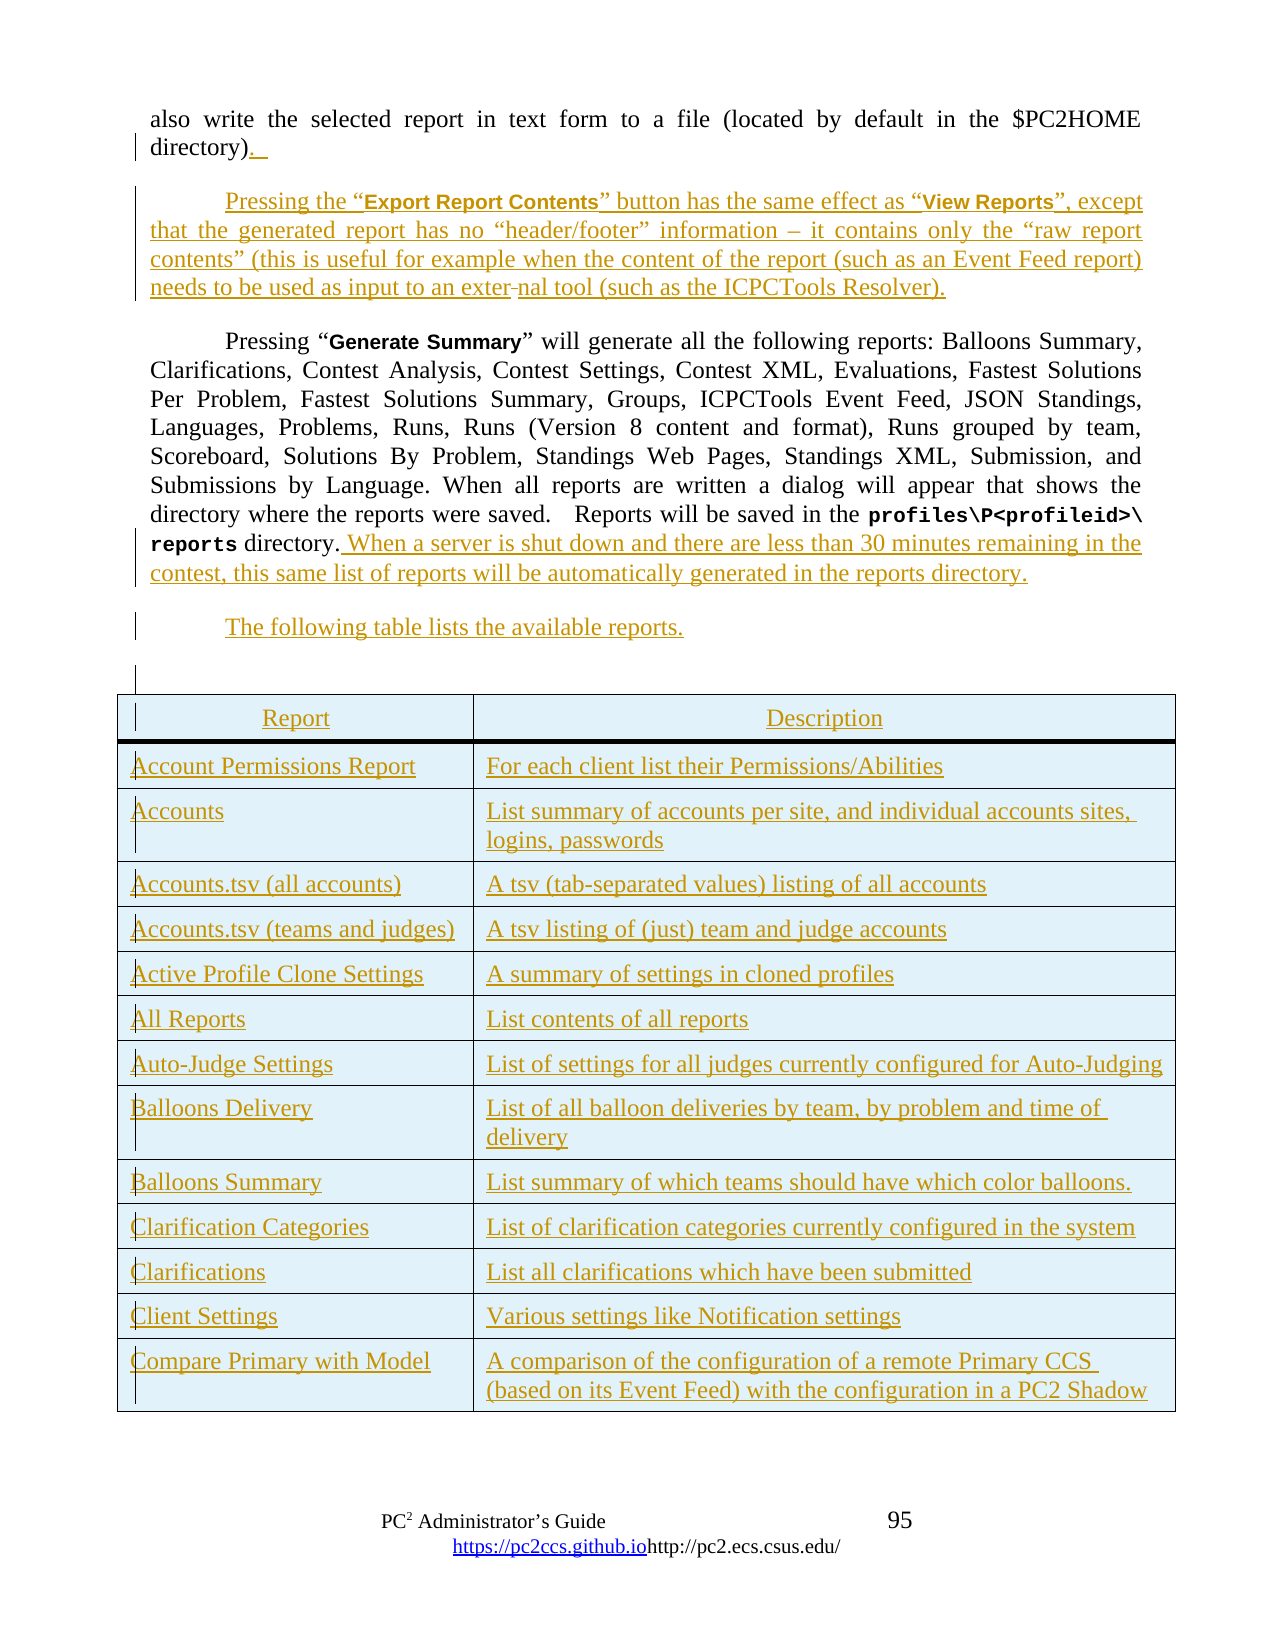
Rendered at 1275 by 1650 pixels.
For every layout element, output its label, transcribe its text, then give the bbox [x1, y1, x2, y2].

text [150, 104, 1143, 161]
text Pressing “Generate Summary” will generate all the following reports: Balloons Summary, Clarifications, Contest Analysis, Contest Settings, Contest XML, Evaluations, Fastest Solutions Per Problem, Fastest Solutions Summary, Groups, ICPCTools Event Feed, JSON Standings, Languages, Problems, Runs, Runs (Version 8 content and format), Runs grouped by team, Scoreboard, Solutions By Problem, Standings Web Pages, Standings XML, Submission, and Submissions by Language. When all reports are written a dialog will appear that shows the directory where the reports were saved. Reports will be saved in the profiles\P<profileid>\reports directory. [150, 326, 1143, 587]
